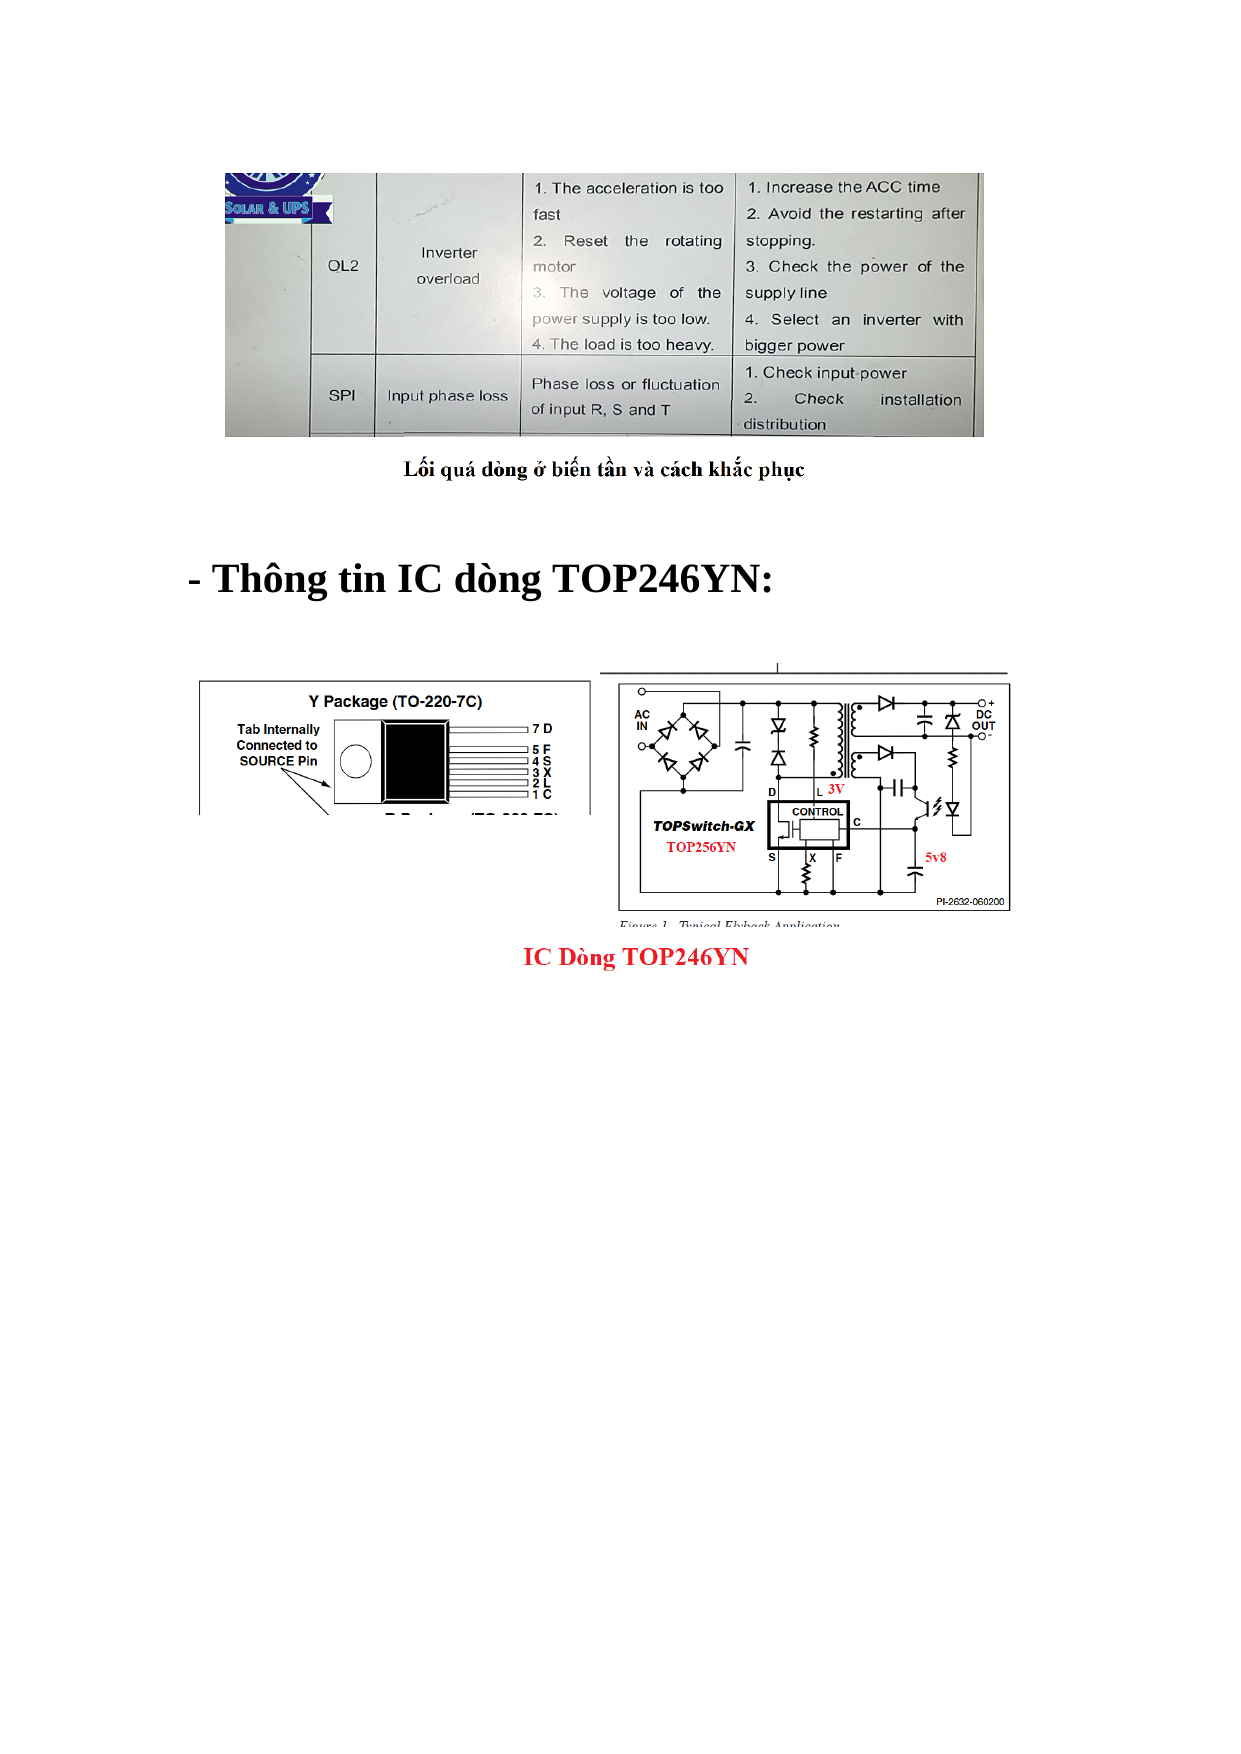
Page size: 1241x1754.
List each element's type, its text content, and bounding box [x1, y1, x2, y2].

picture [187, 663, 1052, 986]
picture [187, 150, 1053, 501]
subtitle - Thông tin IC dòng TOP246YN: [187, 553, 1053, 601]
